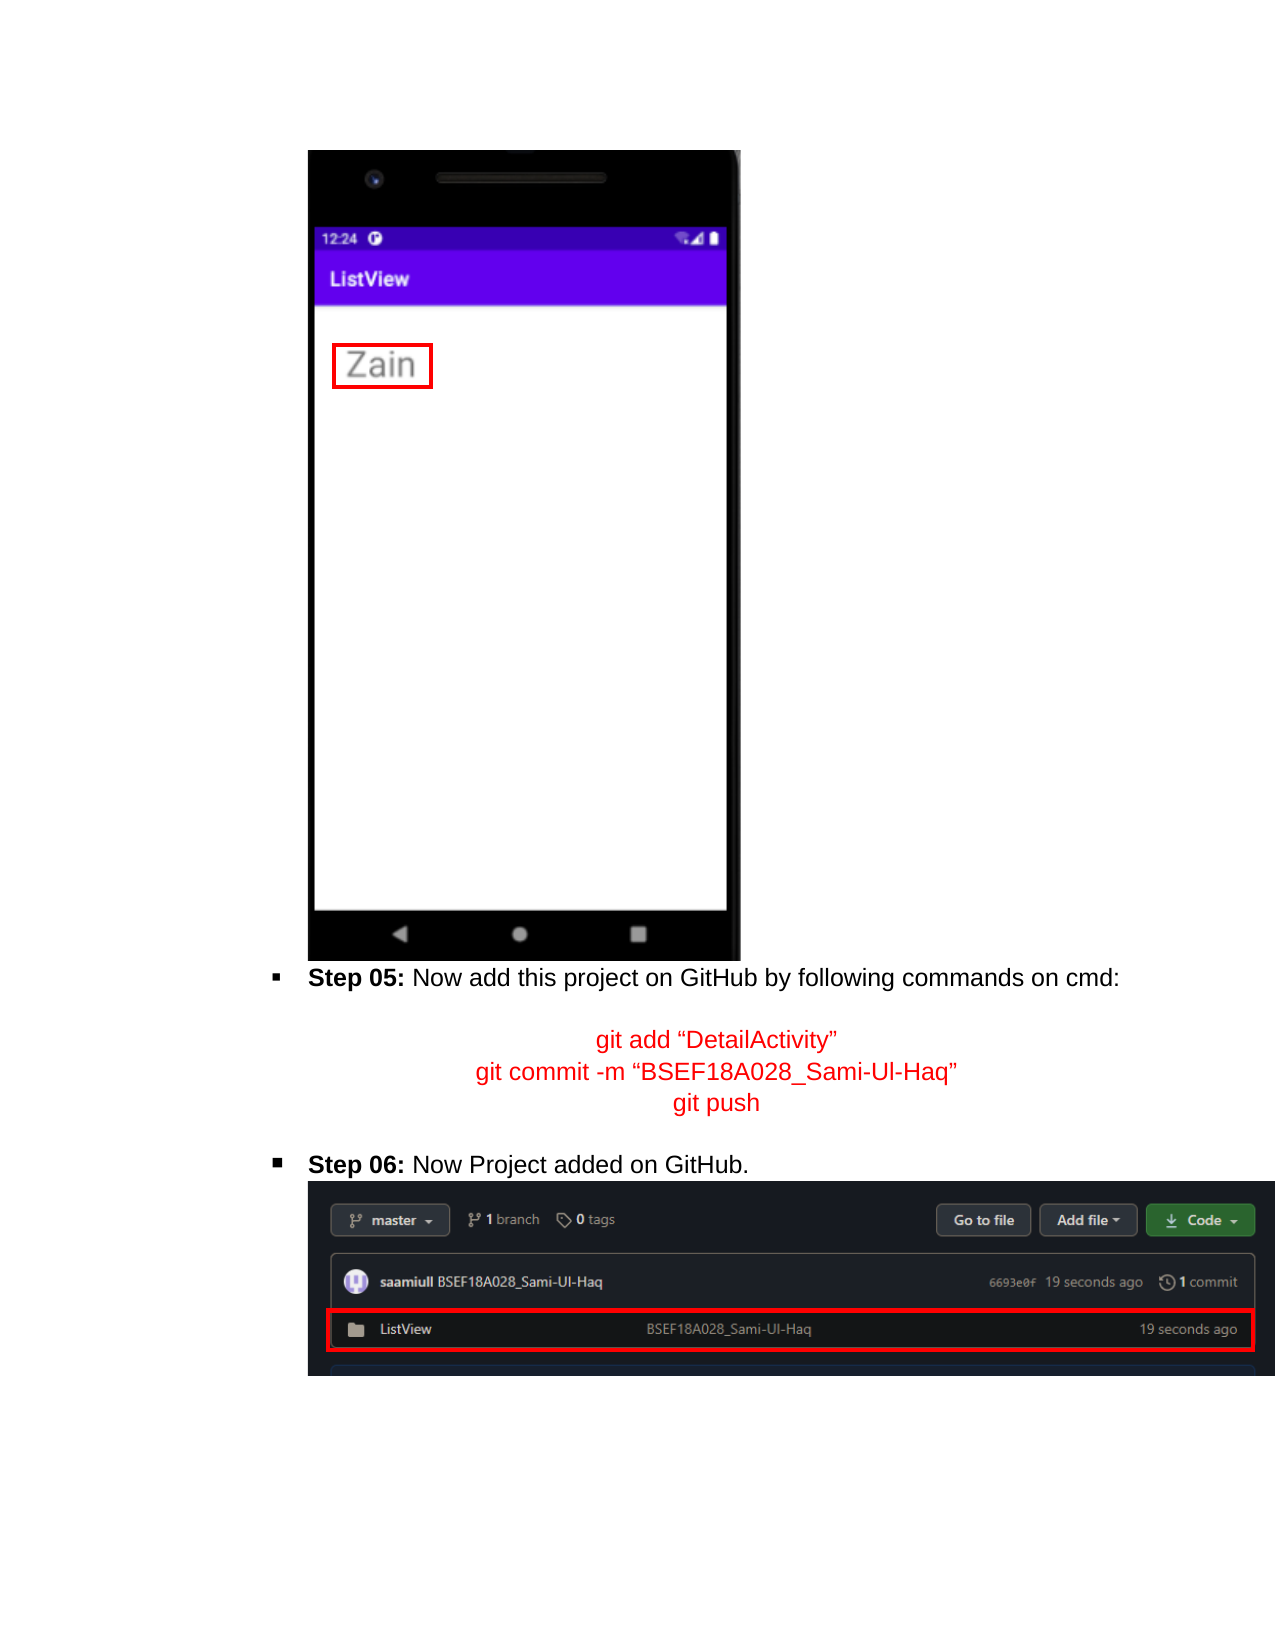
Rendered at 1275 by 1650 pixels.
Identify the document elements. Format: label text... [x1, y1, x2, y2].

picture [307, 150, 741, 961]
list Step 05: Now add this project on GitHub by following commands on cmd: [270, 963, 1125, 992]
list git commit -m “BSEF18A028_Sami-Ul-Haq” [308, 1056, 1125, 1085]
list git add “DetailActivity” [308, 1025, 1125, 1054]
list git push [308, 1087, 1125, 1116]
list Step 06: Now Project added on GitHub. [270, 1149, 1125, 1179]
picture [307, 1181, 1275, 1376]
